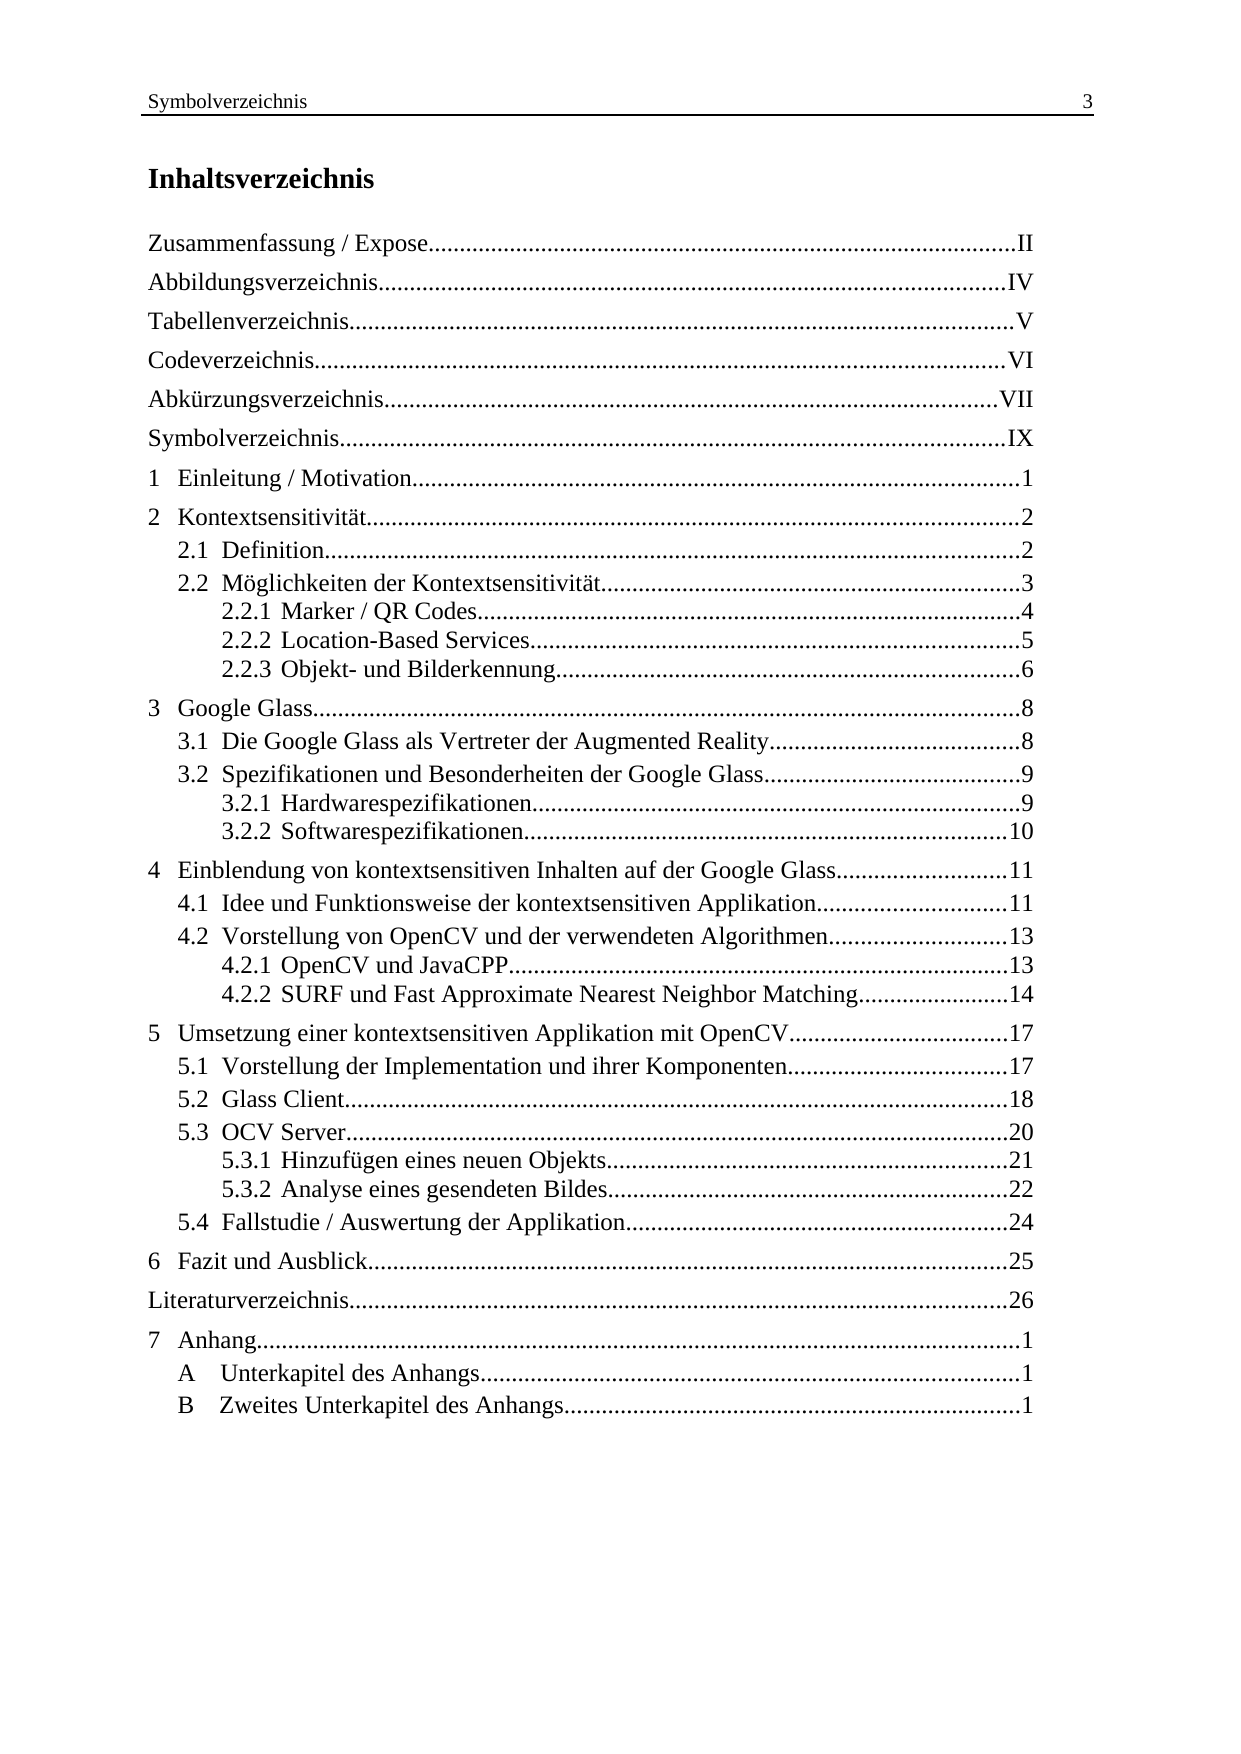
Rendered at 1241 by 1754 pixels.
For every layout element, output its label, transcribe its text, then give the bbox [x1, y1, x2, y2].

text A Unterkapitel des Anhangs 1 [177, 1358, 1093, 1386]
text 6 Fazit und Ausblick 25 [148, 1246, 1093, 1275]
text 2.1 Definition 2 [177, 535, 1093, 563]
text 5.3 OCV Server 20 [177, 1117, 1093, 1146]
text 3.2.2 Softwarespezifikationen 10 [221, 816, 1093, 845]
text Abbildungsverzeichnis IV [148, 267, 1093, 296]
text 4.1 Idee und Funktionsweise der kontextsensitiven Applikation 11 [177, 888, 1093, 917]
text 3.2 Spezifikationen und Besonderheiten der Google Glass 9 [177, 759, 1093, 788]
text 2.2.2 Location-Based Services 5 [221, 625, 1093, 654]
text 2 Kontextsensitivität 2 [148, 502, 1093, 531]
text B Zweites Unterkapitel des Anhangs 1 [177, 1391, 1093, 1419]
subtitle Inhaltsverzeichnis [148, 161, 1093, 194]
text 3 Google Glass 8 [148, 693, 1093, 722]
text Codeverzeichnis VI [148, 345, 1093, 374]
text Tabellenverzeichnis V [148, 306, 1093, 335]
text Zusammenfassung / Expose II [148, 228, 1093, 256]
text 5.2 Glass Client 18 [177, 1084, 1093, 1113]
text 4.2.1 OpenCV und JavaCPP 13 [221, 950, 1093, 979]
text 3.2.1 Hardwarespezifikationen 9 [221, 788, 1093, 816]
text 2.2 Möglichkeiten der Kontextsensitivität 3 [177, 568, 1093, 596]
text 5.1 Vorstellung der Implementation und ihrer Komponenten 17 [177, 1051, 1093, 1080]
text 5.3.1 Hinzufügen eines neuen Objekts 21 [221, 1146, 1093, 1174]
text 1 Einleitung / Motivation 1 [148, 463, 1093, 491]
text 5 Umsetzung einer kontextsensitiven Applikation mit OpenCV 17 [148, 1018, 1093, 1047]
text 4 Einblendung von kontextsensitiven Inhalten auf der Google Glass 11 [148, 856, 1093, 884]
text 2.2.3 Objekt- und Bilderkennung 6 [221, 654, 1093, 683]
text 3.1 Die Google Glass als Vertreter der Augmented Reality 8 [177, 726, 1093, 755]
text 2.2.1 Marker / QR Codes 4 [221, 596, 1093, 625]
text 7 Anhang 1 [148, 1325, 1093, 1353]
text Symbolverzeichnis IX [148, 423, 1093, 452]
text 4.2.2 SURF und Fast Approximate Nearest Neighbor Matching 14 [221, 979, 1093, 1008]
text 5.3.2 Analyse eines gesendeten Bildes 22 [221, 1174, 1093, 1203]
text Abkürzungsverzeichnis VII [148, 384, 1093, 413]
text 4.2 Vorstellung von OpenCV und der verwendeten Algorithmen 13 [177, 921, 1093, 950]
text Literaturverzeichnis 26 [148, 1286, 1093, 1314]
text 5.4 Fallstudie / Auswertung der Applikation 24 [177, 1207, 1093, 1236]
